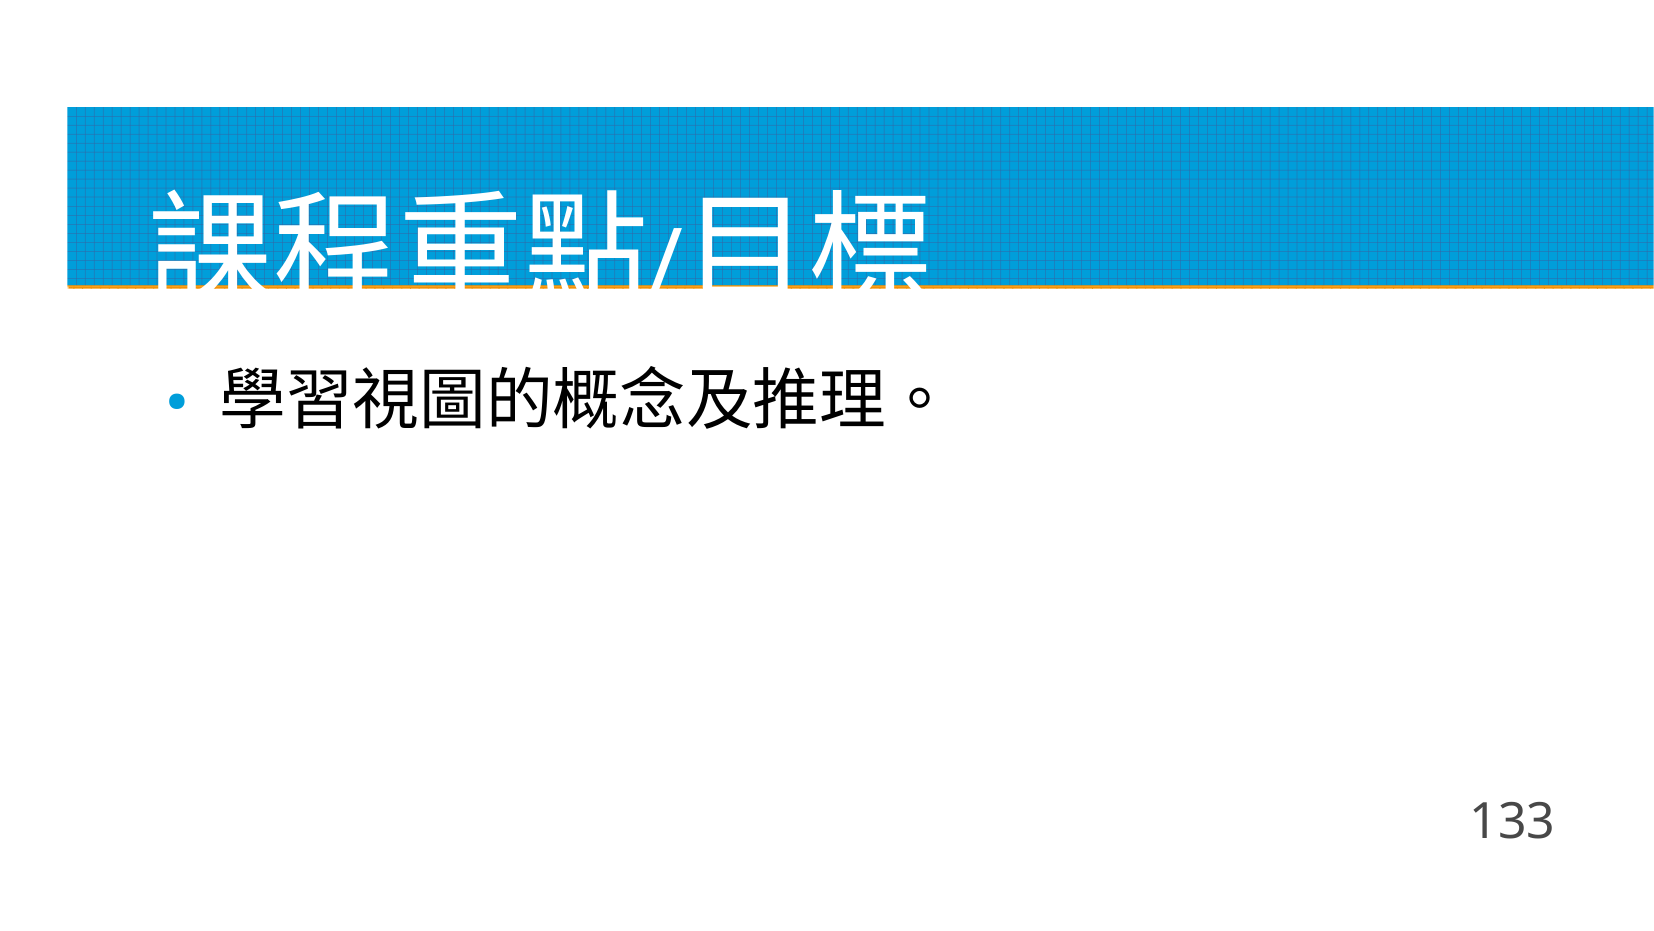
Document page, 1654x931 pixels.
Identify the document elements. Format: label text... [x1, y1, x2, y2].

subtitle 課程重點/目標 [148, 150, 1503, 331]
picture [0, 0, 1654, 930]
list 學習視圖的概念及推理。 [166, 346, 1503, 442]
